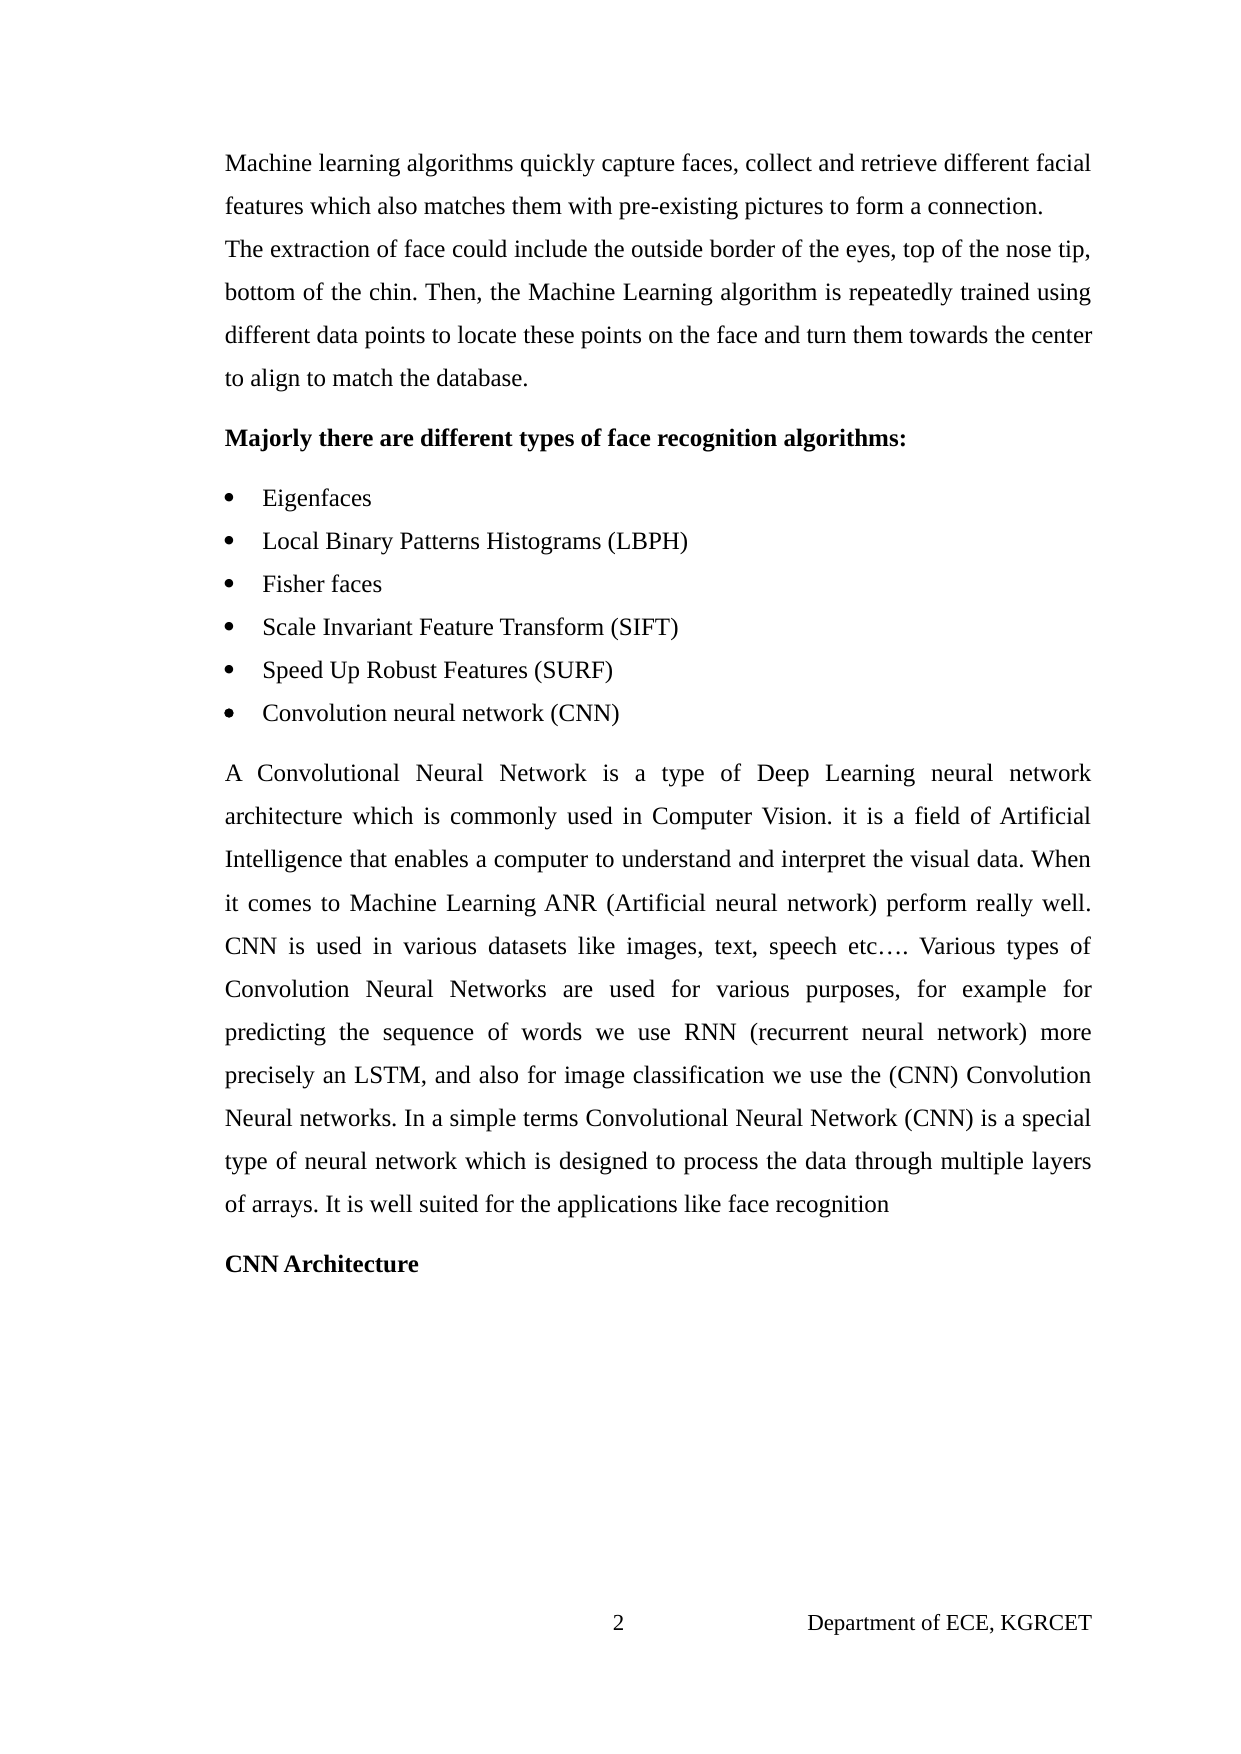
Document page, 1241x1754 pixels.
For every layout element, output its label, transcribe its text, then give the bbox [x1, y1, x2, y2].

text Majorly there are different types of face recognition algorithms: [224, 423, 1092, 452]
list Speed Up Robust Features (SURF) [224, 655, 1092, 684]
list Eigenfaces [224, 483, 1092, 512]
text A Convolutional Neural Network is a type of Deep Learning neural network architecture which is commonly used in Computer Vision. it is a field of Artificial Intelligence that enables a computer to understand and interpret the visual data. When it comes to Machine Learning ANR (Artificial neural network) perform really well. CNN is used in various datasets like images, text, speech etc…. Various types of Convolution Neural Networks are used for various purposes, for example for predicting the sequence of words we use RNN (recurrent neural network) more precisely an LSTM, and also for image classification we use the (CNN) Convolution Neural networks. In a simple terms Convolutional Neural Network (CNN) is a special type of neural network which is designed to process the data through multiple layers of arrays. It is well suited for the applications like face recognition [224, 758, 1092, 1218]
list The extraction of face could include the outside border of the eyes, top of the nose tip, bottom of the chin. Then, the Machine Learning algorithm is repeatedly trained using different data points to locate these points on the face and turn them towards the center to align to match the database. [224, 234, 1092, 392]
list Scale Invariant Feature Transform (SIFT) [224, 612, 1092, 641]
text CNN Architecture [224, 1249, 1092, 1278]
list Convolution neural network (CNN) [224, 698, 1092, 727]
list Local Binary Patterns Histograms (LBPH) [224, 526, 1092, 555]
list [224, 148, 1092, 219]
list Fisher faces [224, 569, 1092, 598]
